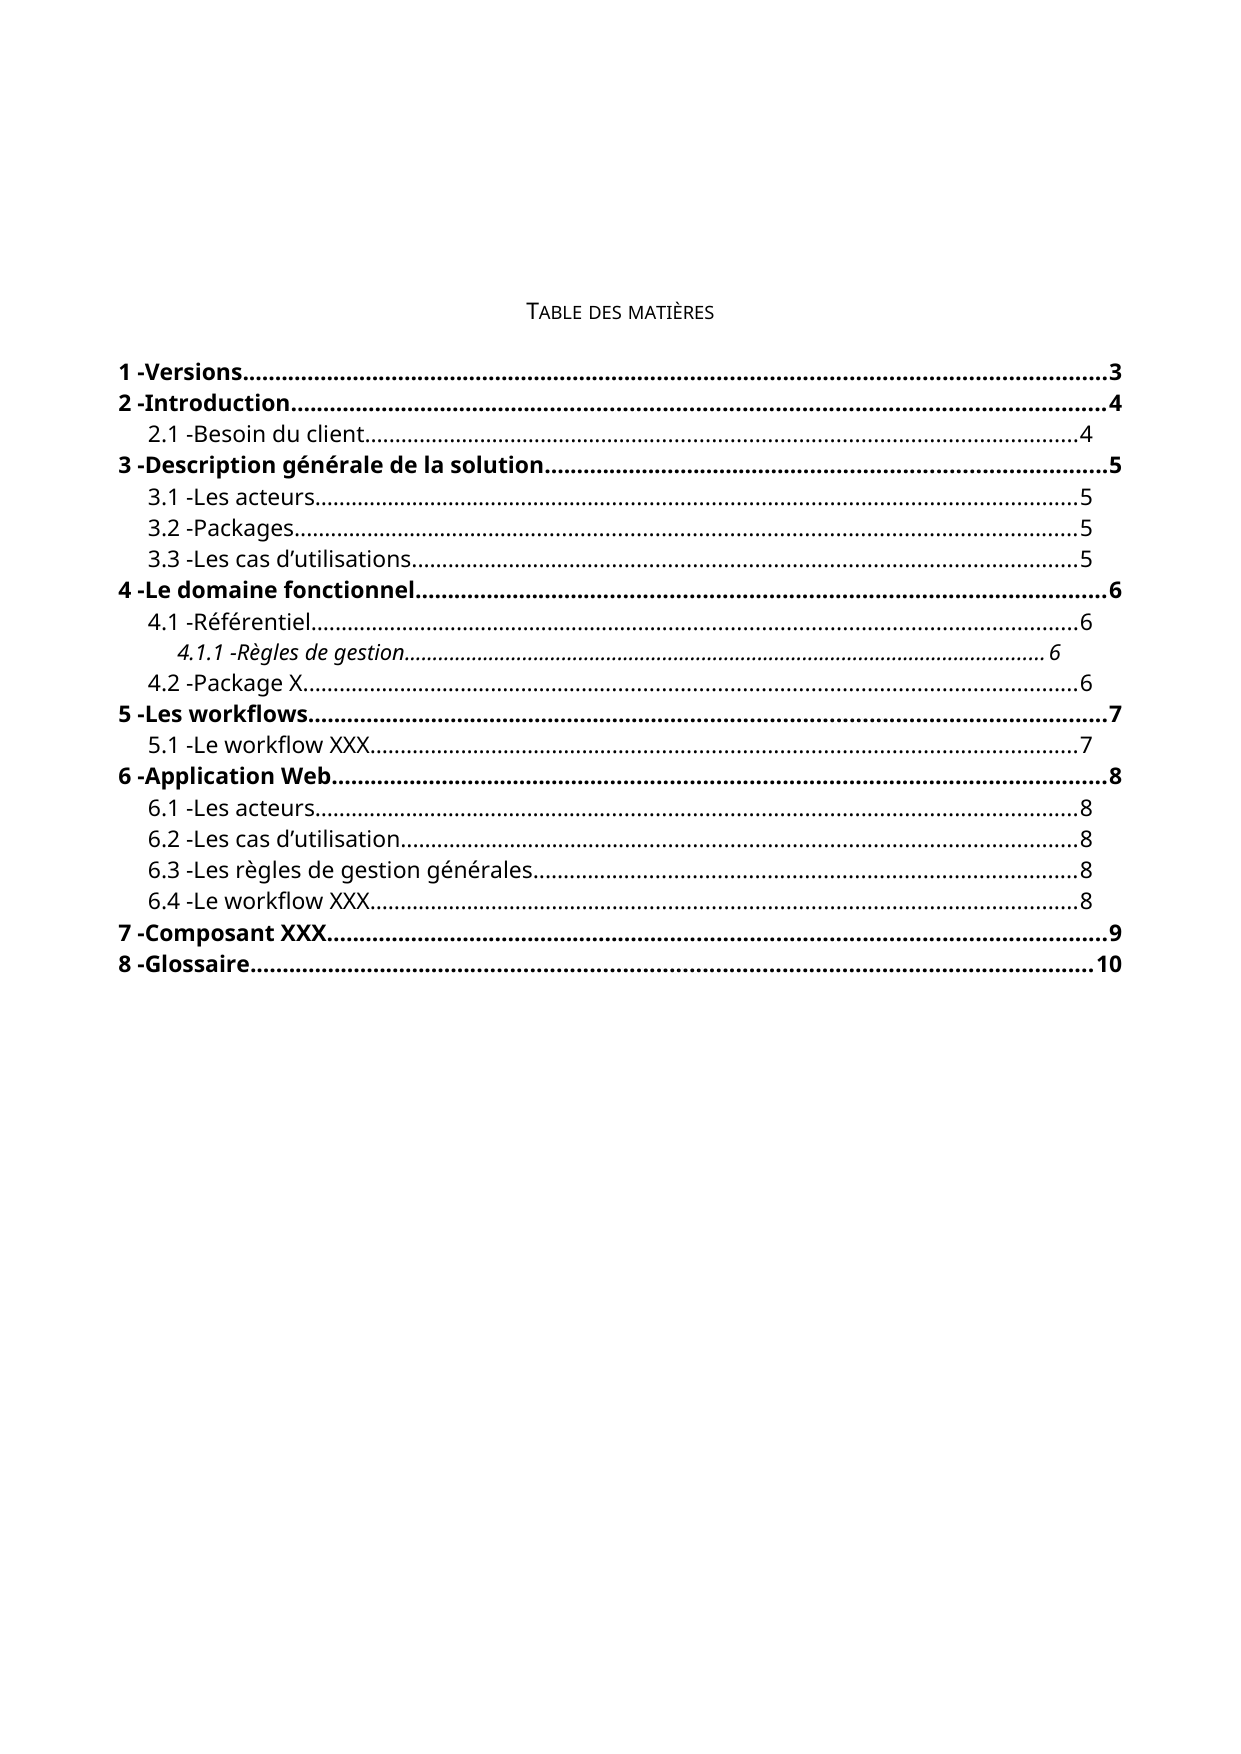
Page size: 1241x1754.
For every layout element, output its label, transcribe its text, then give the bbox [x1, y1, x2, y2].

text 4 -Le domaine fonctionnel 6 [118, 574, 1122, 606]
text 3.1 -Les acteurs 5 [148, 481, 1122, 512]
text 2 -Introduction 4 [118, 387, 1122, 418]
text 6.2 -Les cas d’utilisation 8 [148, 823, 1122, 854]
text 5 -Les workflows 7 [118, 698, 1122, 729]
text 7 -Composant XXX 9 [118, 917, 1122, 948]
text 1 -Versions 3 [118, 356, 1122, 387]
subtitle Table des matières [118, 295, 1122, 326]
text 5.1 -Le workflow XXX 7 [148, 729, 1122, 760]
text 3.3 -Les cas d’utilisations 5 [148, 543, 1122, 574]
text 4.2 -Package X 6 [148, 667, 1122, 698]
text 4.1 -Référentiel 6 [148, 606, 1122, 637]
text 8 -Glossaire 10 [118, 948, 1122, 979]
text 6.4 -Le workflow XXX 8 [148, 885, 1122, 917]
text 6.1 -Les acteurs 8 [148, 792, 1122, 823]
text 3.2 -Packages 5 [148, 512, 1122, 543]
text 3 -Description générale de la solution 5 [118, 449, 1122, 481]
text 4.1.1 -Règles de gestion 6 [177, 637, 1122, 667]
text 6 -Application Web 8 [118, 760, 1122, 792]
text 6.3 -Les règles de gestion générales 8 [148, 854, 1122, 885]
text 2.1 -Besoin du client 4 [148, 418, 1122, 449]
